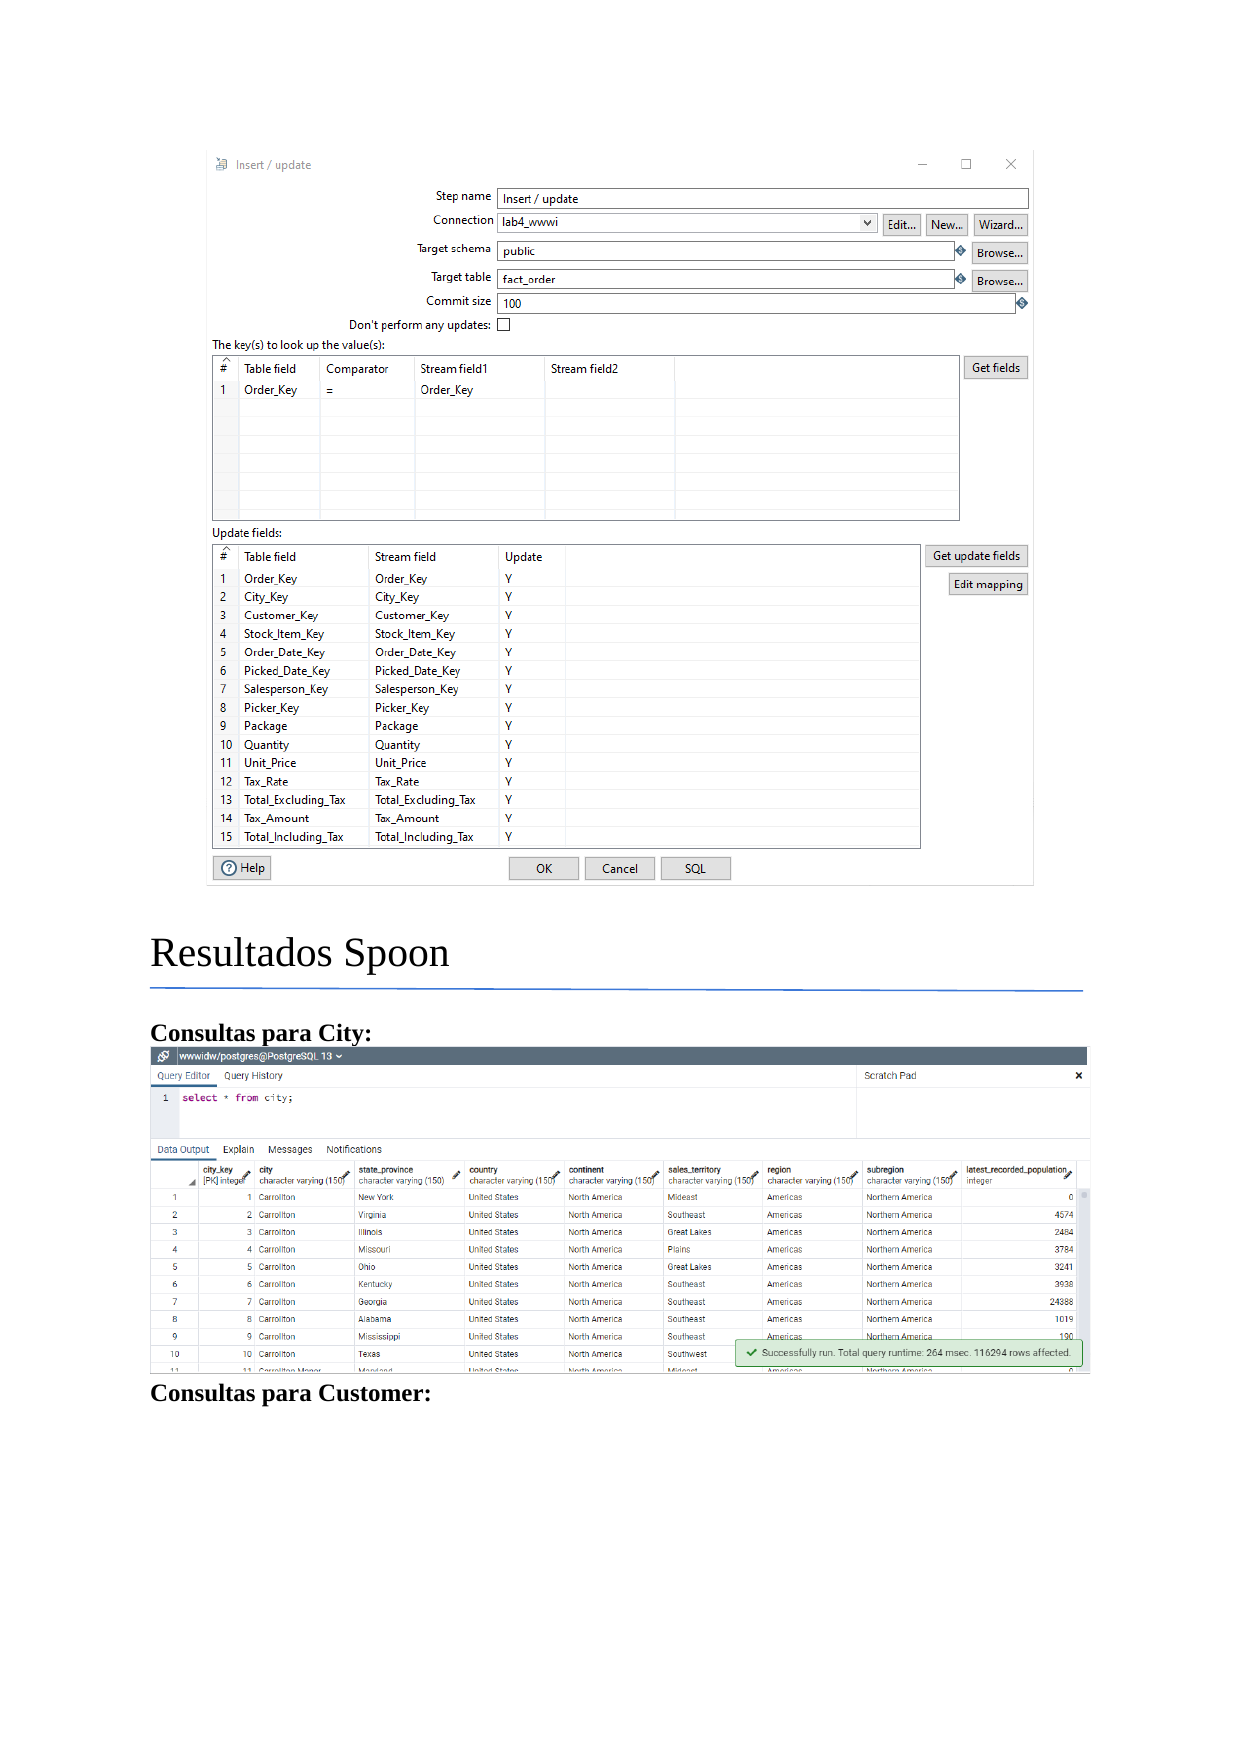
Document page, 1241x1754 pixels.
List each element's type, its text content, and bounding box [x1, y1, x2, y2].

text Consultas para City: [150, 1018, 1090, 1046]
subtitle Resultados Spoon [150, 927, 1090, 975]
text Consultas para Customer: [150, 1378, 1090, 1407]
picture [150, 1046, 1091, 1374]
picture [206, 150, 1034, 886]
